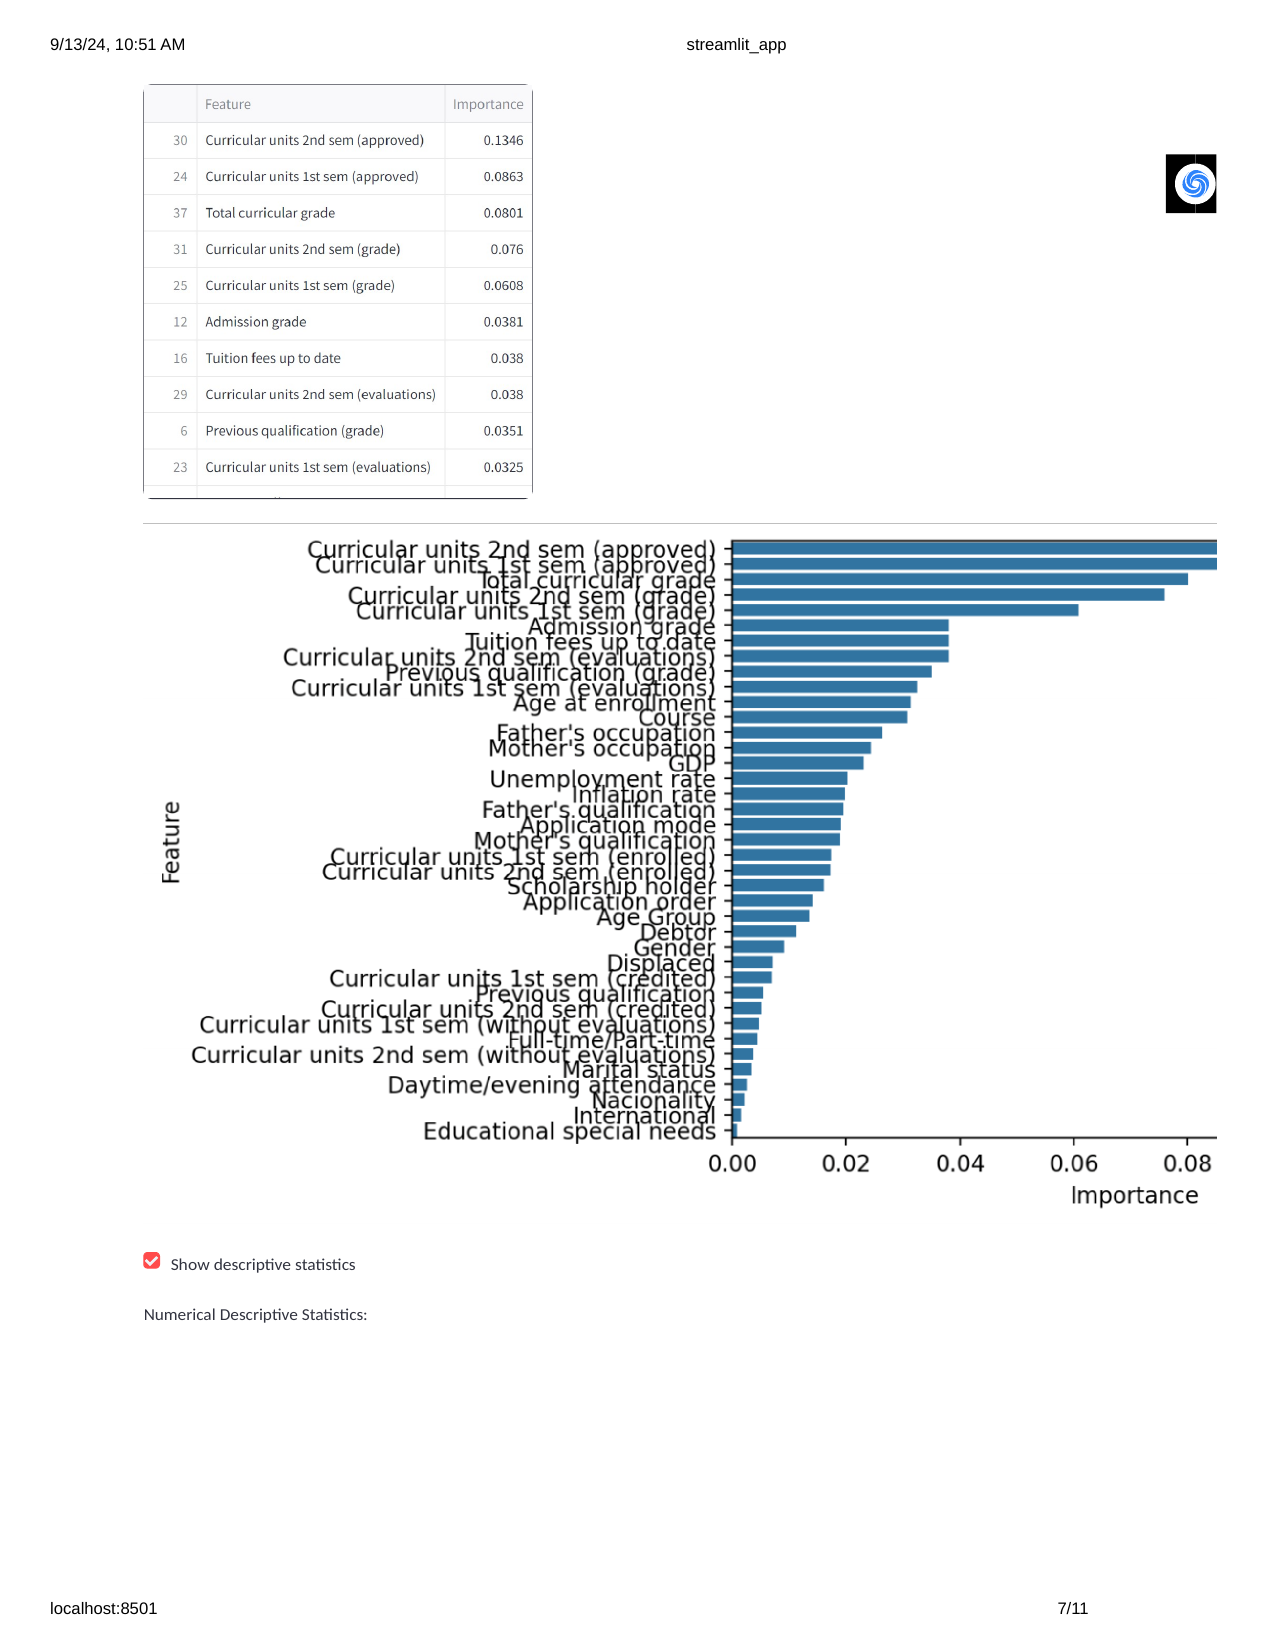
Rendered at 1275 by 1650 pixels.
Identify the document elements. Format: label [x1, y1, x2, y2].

picture [142, 523, 1217, 1224]
picture [144, 85, 532, 498]
